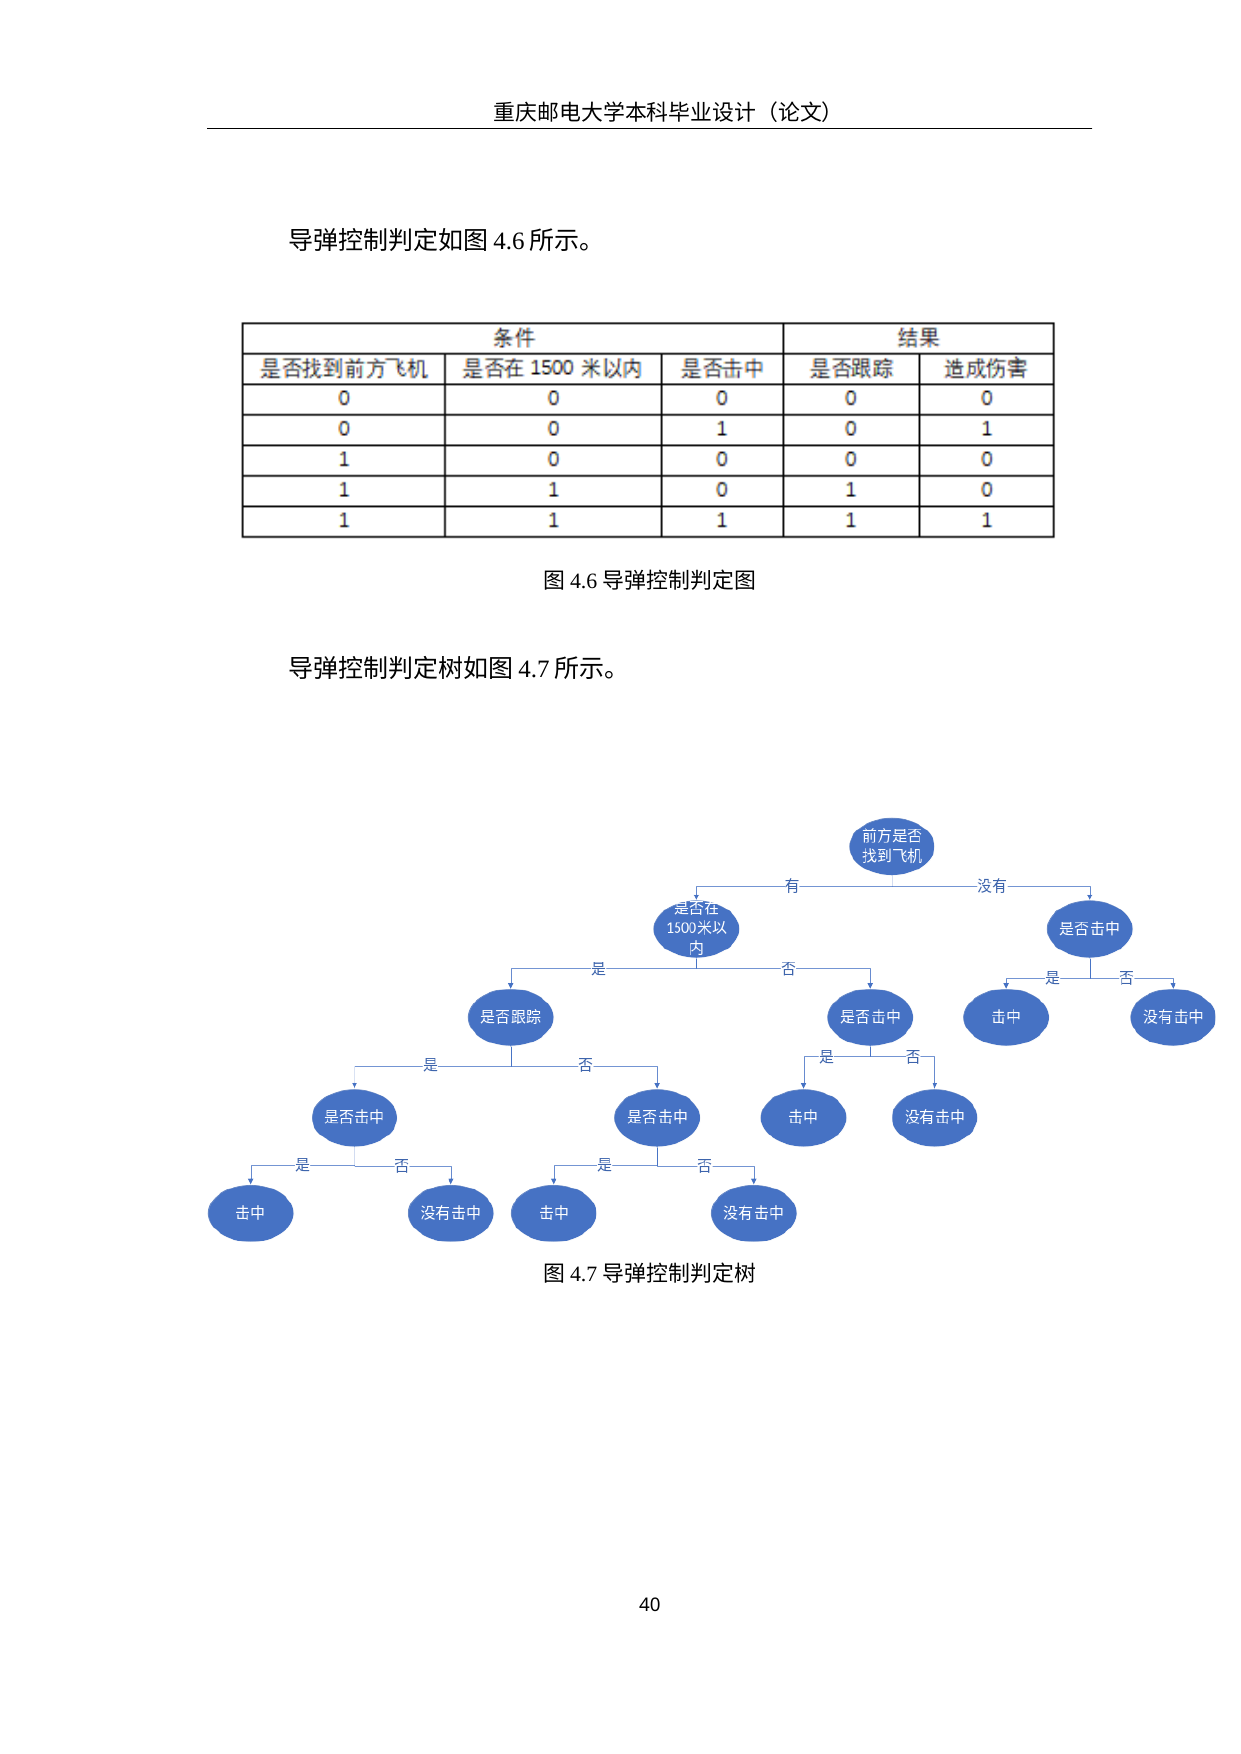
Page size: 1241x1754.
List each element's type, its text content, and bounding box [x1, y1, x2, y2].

text 图4.7 导弹控制判定树 [207, 1256, 1092, 1287]
text 导弹控制判定如图4.6所示。 [244, 220, 1092, 257]
picture [235, 312, 1064, 549]
text 图4.6 导弹控制判定图 [207, 563, 1092, 595]
text 导弹控制判定树如图4.7所示。 [244, 648, 1092, 685]
